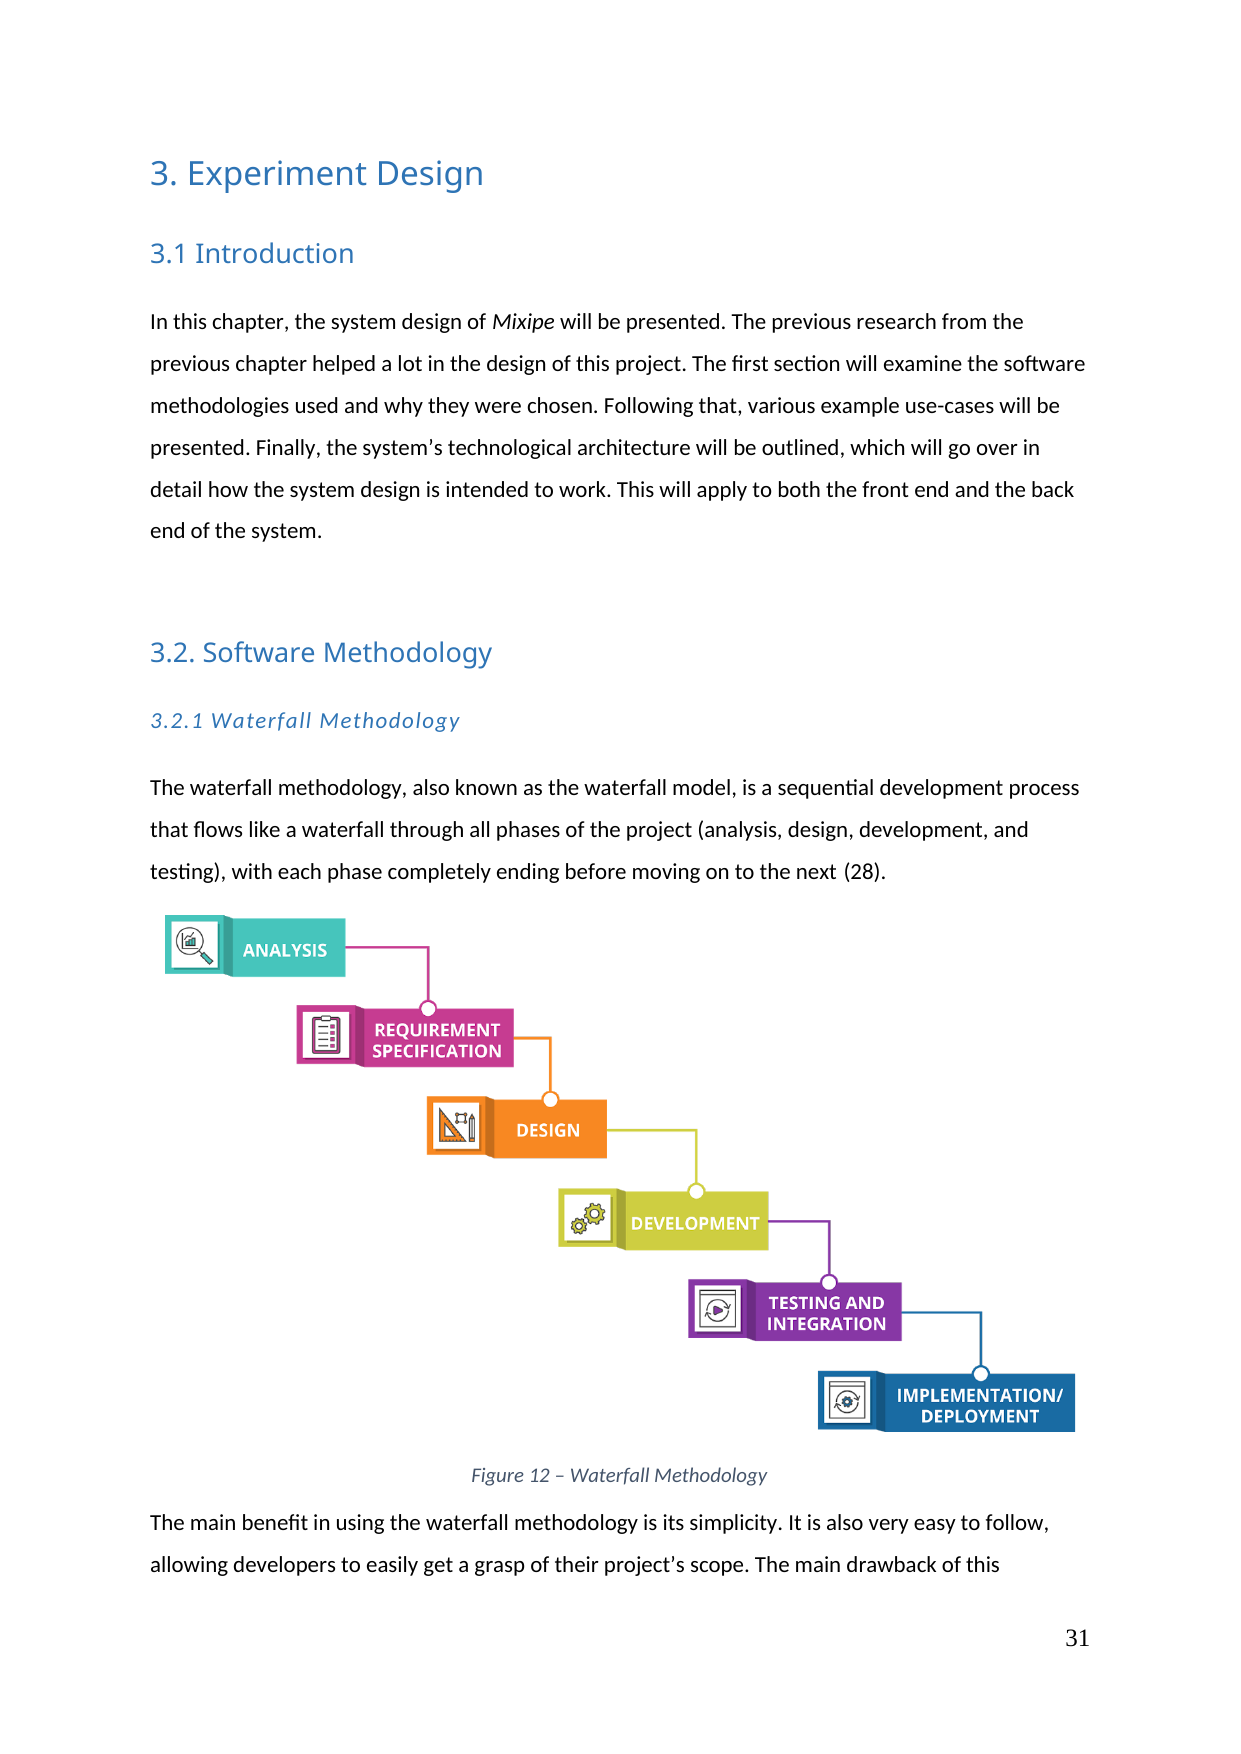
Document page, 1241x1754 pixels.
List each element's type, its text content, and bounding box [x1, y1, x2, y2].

picture [165, 915, 1076, 1432]
text In this chapter, the system design of Mixipe will be presented. The previous research from the previous chapter helped a lot in the design of this project. The first section will examine the software methodologies used and why they were chosen. Following that, various example use-cases will be presented. Finally, the system’s technological architecture will be outlined, which will go over in detail how the system design is intended to work. This will apply to both the front end and the back end of the system. [150, 307, 1090, 545]
subtitle 3.1 Introduction [150, 235, 1090, 272]
subtitle 3. Experiment Design [150, 150, 1090, 195]
subtitle 3.2.1 Waterfall Methodology [150, 706, 1090, 734]
text Figure 12 – Waterfall Methodology [150, 1462, 1090, 1487]
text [150, 1508, 1090, 1578]
subtitle 3.2. Software Methodology [150, 634, 1090, 671]
text The waterfall methodology, also known as the waterfall model, is a sequential development process that flows like a waterfall through all phases of the project (analysis, design, development, and testing), with each phase completely ending before moving on to the next . [150, 773, 1090, 885]
